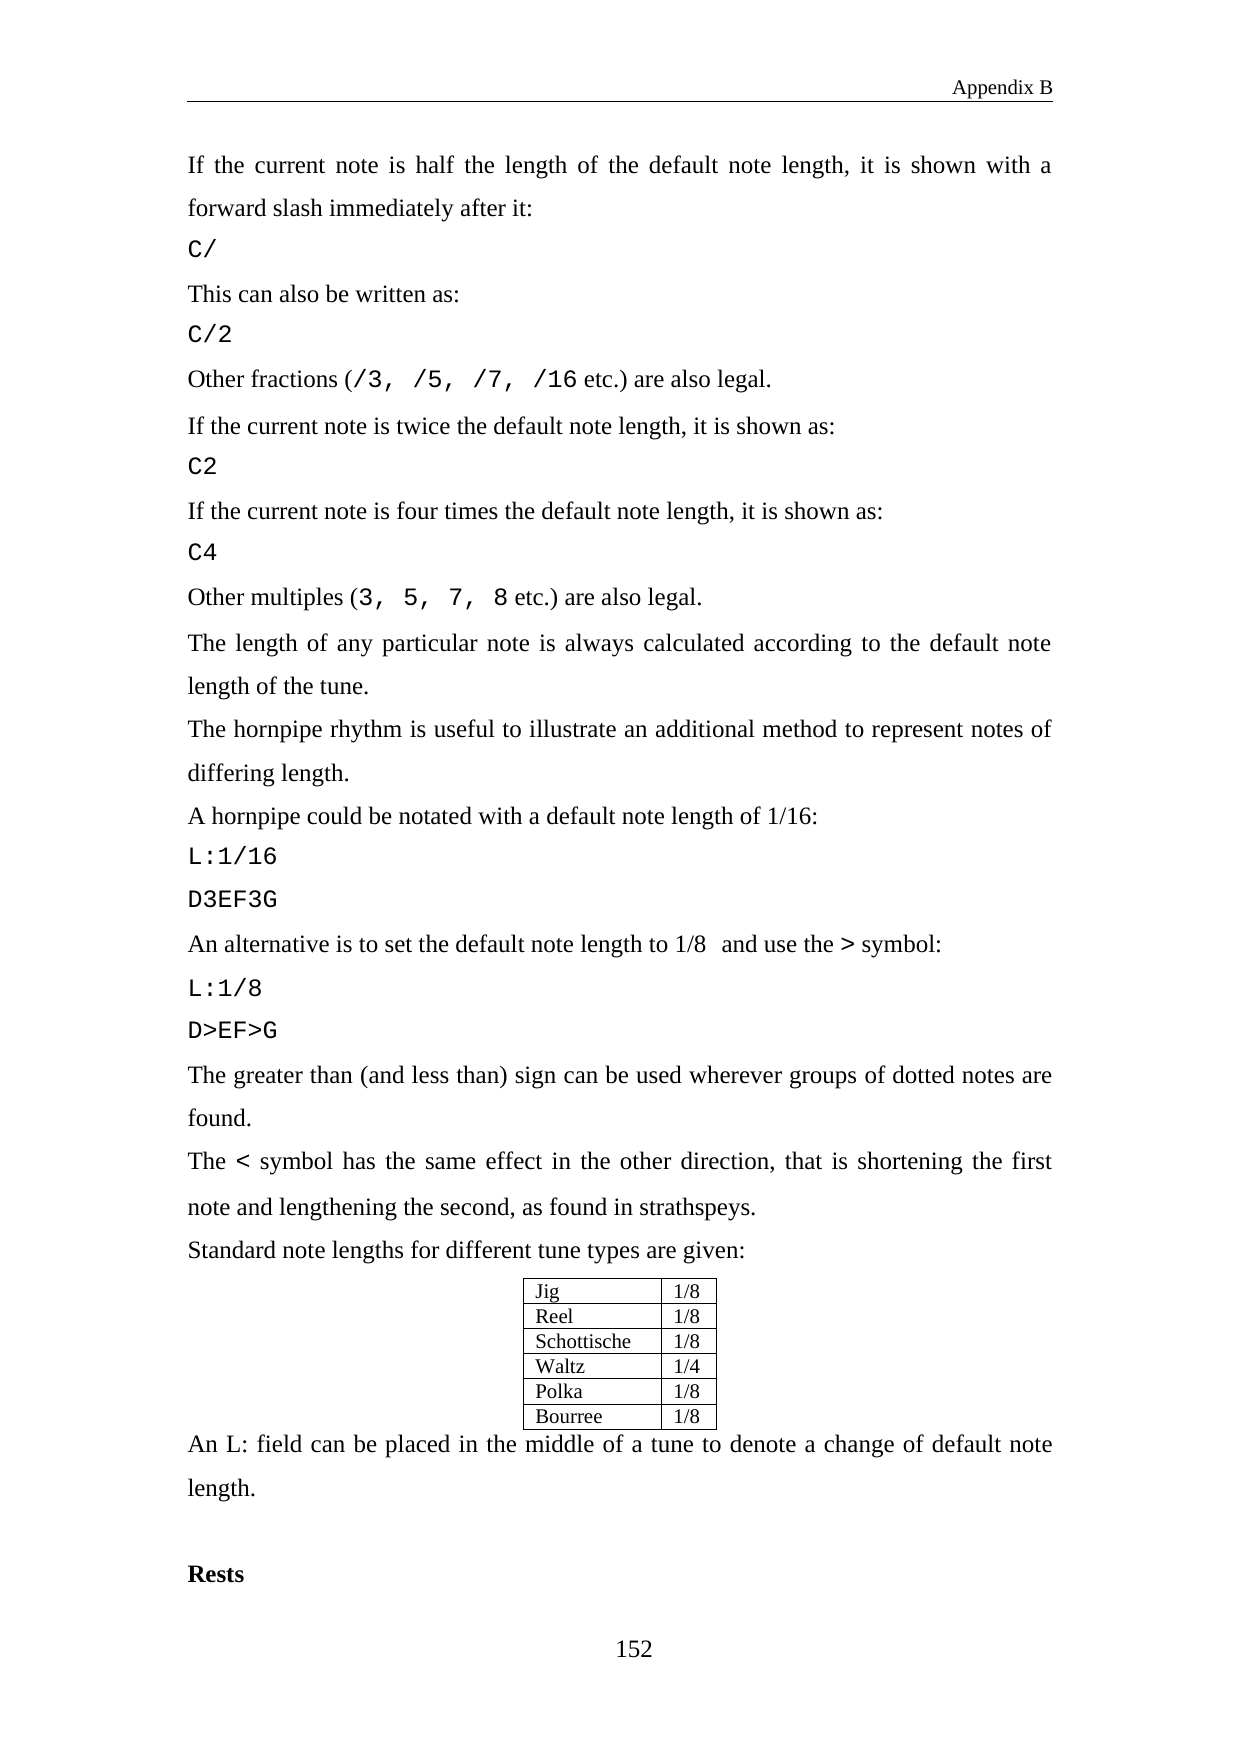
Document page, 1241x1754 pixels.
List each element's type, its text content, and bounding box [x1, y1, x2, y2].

text The hornpipe rhythm is useful to illustrate an additional method to represent notes of differing length. [187, 714, 1053, 786]
text C2 [187, 454, 1053, 482]
text If the current note is twice the default note length, it is shown as: [187, 411, 1053, 439]
text L:1/16 D3EF3G [187, 844, 1053, 915]
text An alternative is to set the default note length to 1/8 and use the > symbol: [187, 929, 1053, 960]
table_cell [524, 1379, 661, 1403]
text An L: field can be placed in the middle of a tune to denote a change of default note length. [187, 1429, 1053, 1501]
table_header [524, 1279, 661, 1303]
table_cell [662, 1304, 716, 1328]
text The length of any particular note is always calculated according to the default note length of the tune. [187, 628, 1053, 700]
text If the current note is four times the default note length, it is shown as: [187, 496, 1053, 525]
text The greater than (and less than) sign can be used wherever groups of dotted notes are found. [187, 1060, 1053, 1132]
text Rests [187, 1559, 1053, 1588]
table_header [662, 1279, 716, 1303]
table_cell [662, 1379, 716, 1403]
text The < symbol has the same effect in the other direction, that is shortening the first note and lengthening the second, as found in strathspeys. [187, 1146, 1053, 1220]
text Other multiples (3, 5, 7, 8 etc.) are also legal. [187, 582, 1053, 613]
text C4 [187, 539, 1053, 568]
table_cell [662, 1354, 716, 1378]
text A hornpipe could be notated with a default note length of 1/16: [187, 801, 1053, 829]
text Standard note lengths for different tune types are given: [187, 1235, 1053, 1263]
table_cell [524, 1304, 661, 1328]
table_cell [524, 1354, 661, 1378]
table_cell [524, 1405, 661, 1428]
text L:1/8 D>EF>G [187, 975, 1053, 1046]
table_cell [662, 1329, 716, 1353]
text Other fractions (/3, /5, /7, /16 etc.) are also legal. [187, 364, 1053, 395]
text If the current note is half the length of the default note length, it is shown with a forward slash immediately after it: [187, 150, 1053, 222]
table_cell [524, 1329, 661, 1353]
text C/2 [187, 322, 1053, 350]
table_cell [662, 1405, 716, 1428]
text C/ This can also be written as: [187, 236, 1053, 308]
